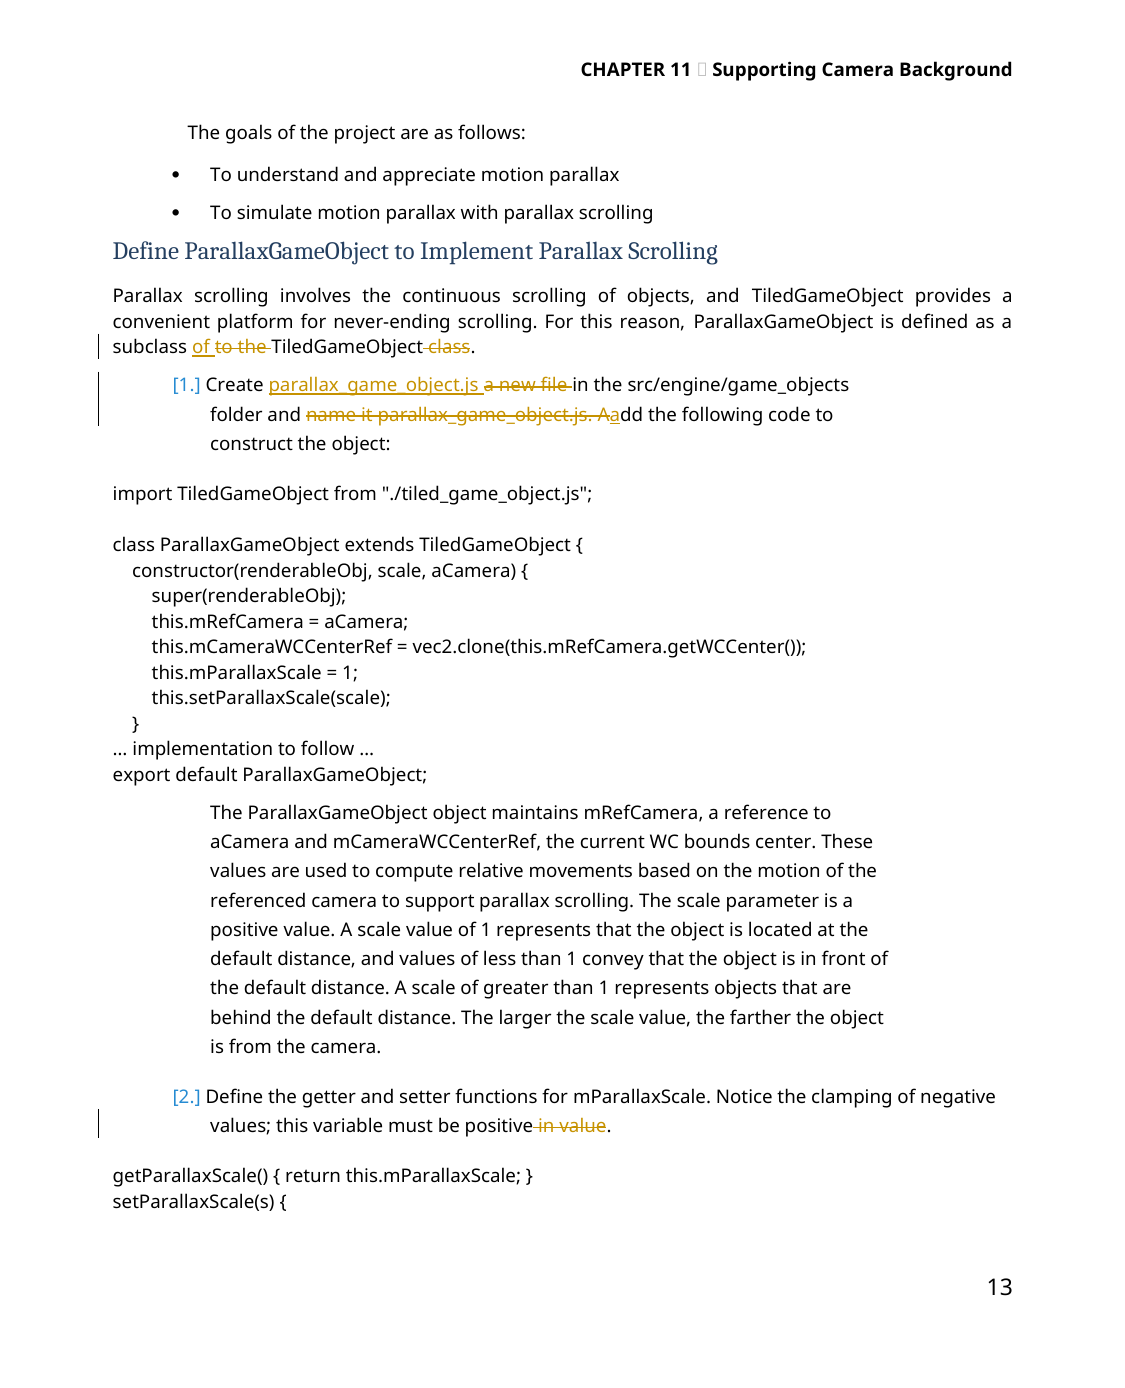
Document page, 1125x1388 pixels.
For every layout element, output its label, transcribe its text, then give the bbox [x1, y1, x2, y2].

text this.mCameraWCCenterRef = vec2.clone(this.mRefCamera.getWCCenter()); [112, 633, 1012, 659]
text … implementation to follow … [112, 736, 1012, 761]
text export default ParallaxGameObject; [112, 761, 1012, 787]
text To simulate motion parallax with parallax scrolling [172, 199, 1012, 224]
text class ParallaxGameObject extends TiledGameObject { [112, 531, 1012, 557]
text this.mParallaxScale = 1; [112, 659, 1012, 684]
list Define the getter and setter functions for mParallaxScale. Notice the clamping of negative values; this variable must be positive. [172, 1083, 1012, 1138]
subtitle Define ParallaxGameObject to Implement Parallax Scrolling [112, 237, 1012, 266]
text To understand and appreciate motion parallax [172, 161, 1012, 187]
text constructor(renderableObj, scale, aCamera) { [112, 557, 1012, 582]
text import TiledGameObject from "./tiled_game_object.js"; [112, 480, 1012, 506]
text this.mRefCamera = aCamera; [112, 608, 1012, 633]
text Parallax scrolling involves the continuous scrolling of objects, and TiledGameObject provides a convenient platform for never-ending scrolling. For this reason, ParallaxGameObject is defined as a subclass TiledGameObject. [112, 283, 1012, 359]
text this.setParallaxScale(scale); [112, 684, 1012, 710]
text super(renderableObj); [112, 582, 1012, 608]
text getParallaxScale() { return this.mParallaxScale; } [112, 1163, 1012, 1188]
list The ParallaxGameObject object maintains mRefCamera, a reference to aCamera and mCameraWCCenterRef, the current WC bounds center. These values are used to compute relative movements based on the motion of the referenced camera to support parallax scrolling. The scale parameter is a positive value. A scale value of 1 represents that the object is located at the default distance, and values of less than 1 convey that the object is in front of the default distance. A scale of greater than 1 represents objects that are behind the default distance. The larger the scale value, the farther the object is from the camera. [210, 799, 892, 1059]
text setParallaxScale(s) { [112, 1188, 1012, 1214]
text } [112, 710, 1012, 736]
text The goals of the project are as follows: [112, 119, 1012, 145]
list Create in the src/engine/game_objects folder and dd the following code to construct the object: [172, 372, 892, 456]
